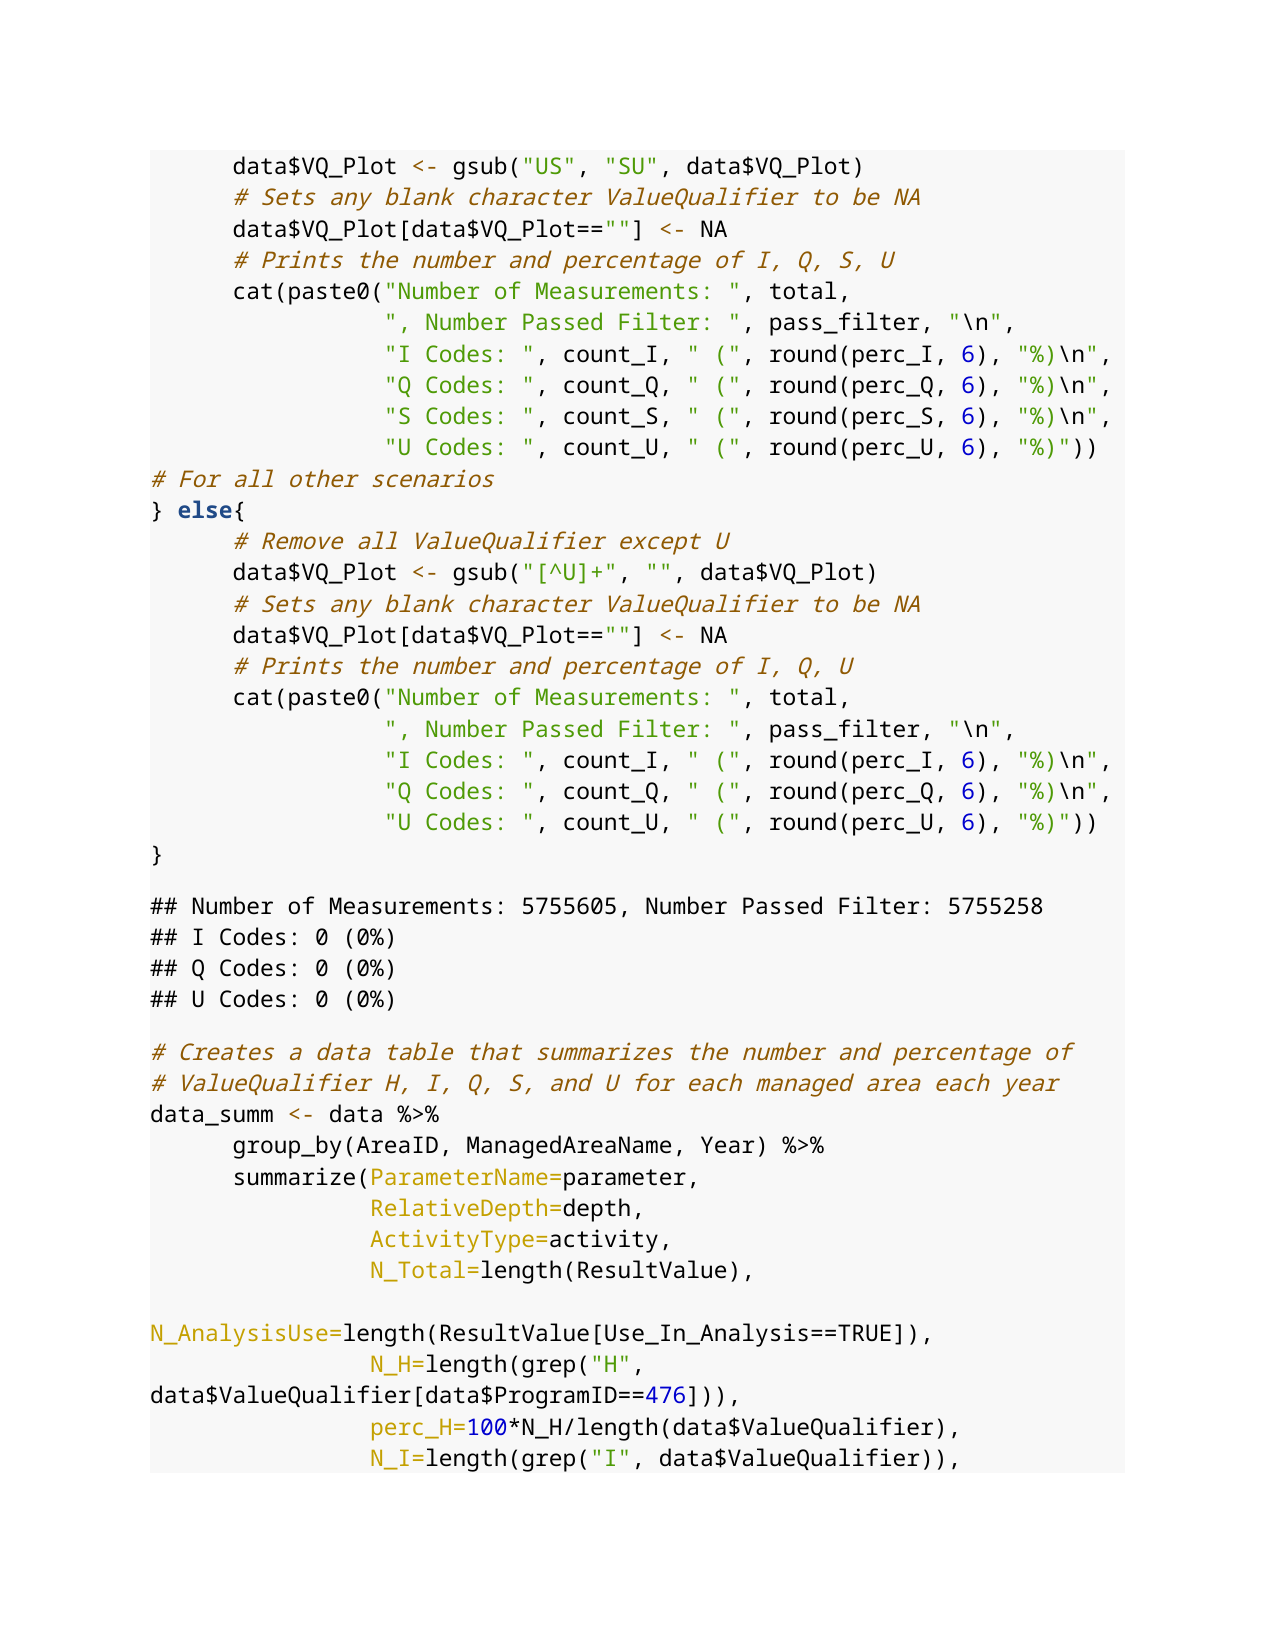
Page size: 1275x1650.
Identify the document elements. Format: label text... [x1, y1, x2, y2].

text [150, 150, 1125, 869]
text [150, 1035, 1125, 1473]
text ## Number of Measurements: 5755605, Number Passed Filter: 5755258 ## I Codes: 0 (0%) ## Q Codes: 0 (0%) ## U Codes: 0 (0%) [150, 889, 1125, 1014]
